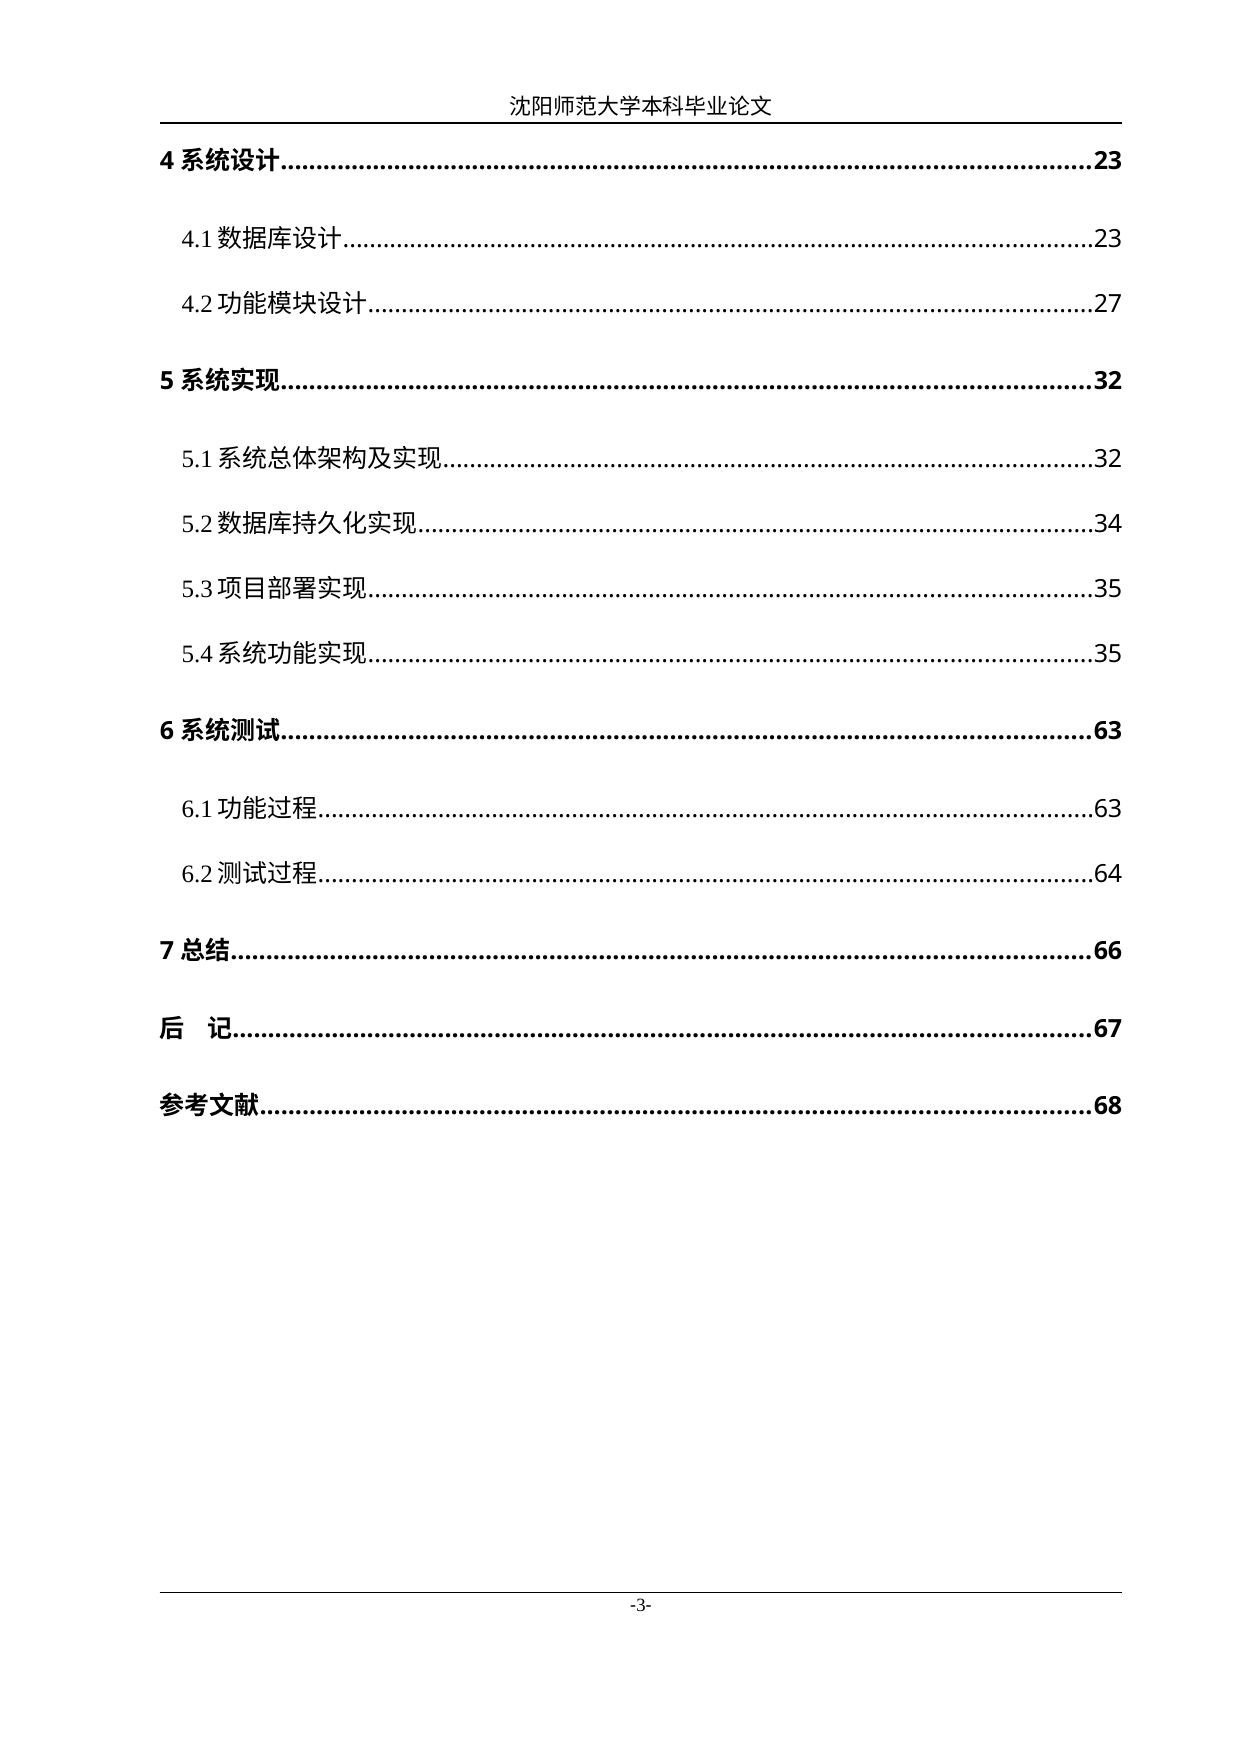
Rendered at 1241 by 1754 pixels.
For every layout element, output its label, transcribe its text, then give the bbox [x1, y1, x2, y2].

text 7 总结 66 [159, 916, 1122, 981]
text 4.1数据库设计 23 [181, 204, 1122, 269]
text 5.4系统功能实现 35 [181, 619, 1122, 684]
text 后 记 67 [159, 994, 1122, 1059]
text 4 系统设计 23 [159, 126, 1122, 191]
text 5 系统实现 32 [159, 346, 1122, 411]
text 参考文献 68 [159, 1071, 1122, 1136]
text 4.2功能模块设计 27 [181, 269, 1122, 334]
text 5.1系统总体架构及实现 32 [181, 424, 1122, 489]
text 5.3项目部署实现 35 [181, 554, 1122, 619]
text 6.2测试过程 64 [181, 839, 1122, 904]
text 5.2数据库持久化实现 34 [181, 489, 1122, 554]
text 6.1功能过程 63 [181, 774, 1122, 839]
text 6 系统测试 63 [159, 696, 1122, 761]
